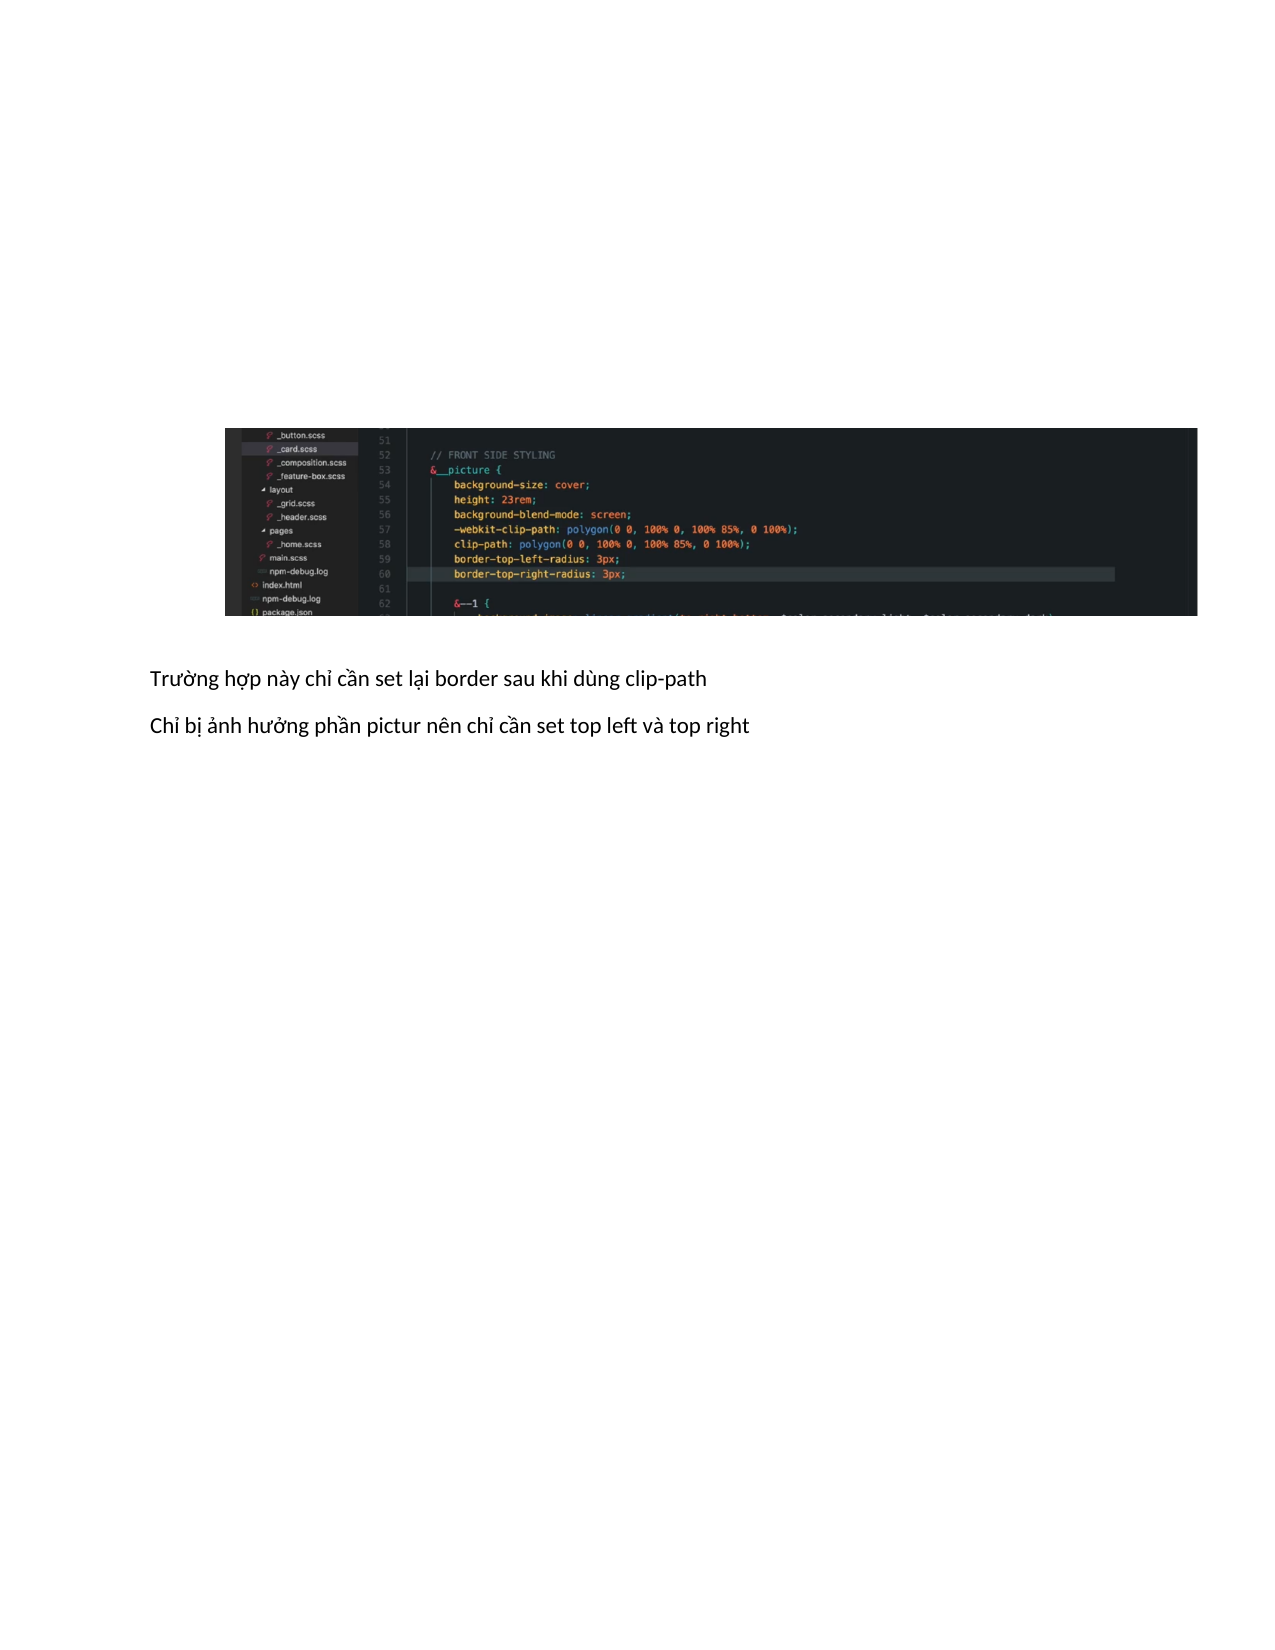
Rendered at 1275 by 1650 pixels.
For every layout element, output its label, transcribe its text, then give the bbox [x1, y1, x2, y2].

picture [225, 428, 1200, 616]
text Trường hợp này chỉ cần set lại border sau khi dùng clip-path [150, 664, 1125, 692]
text Chỉ bị ảnh hưởng phần pictur nên chỉ cần set top left và top right [150, 711, 1125, 739]
